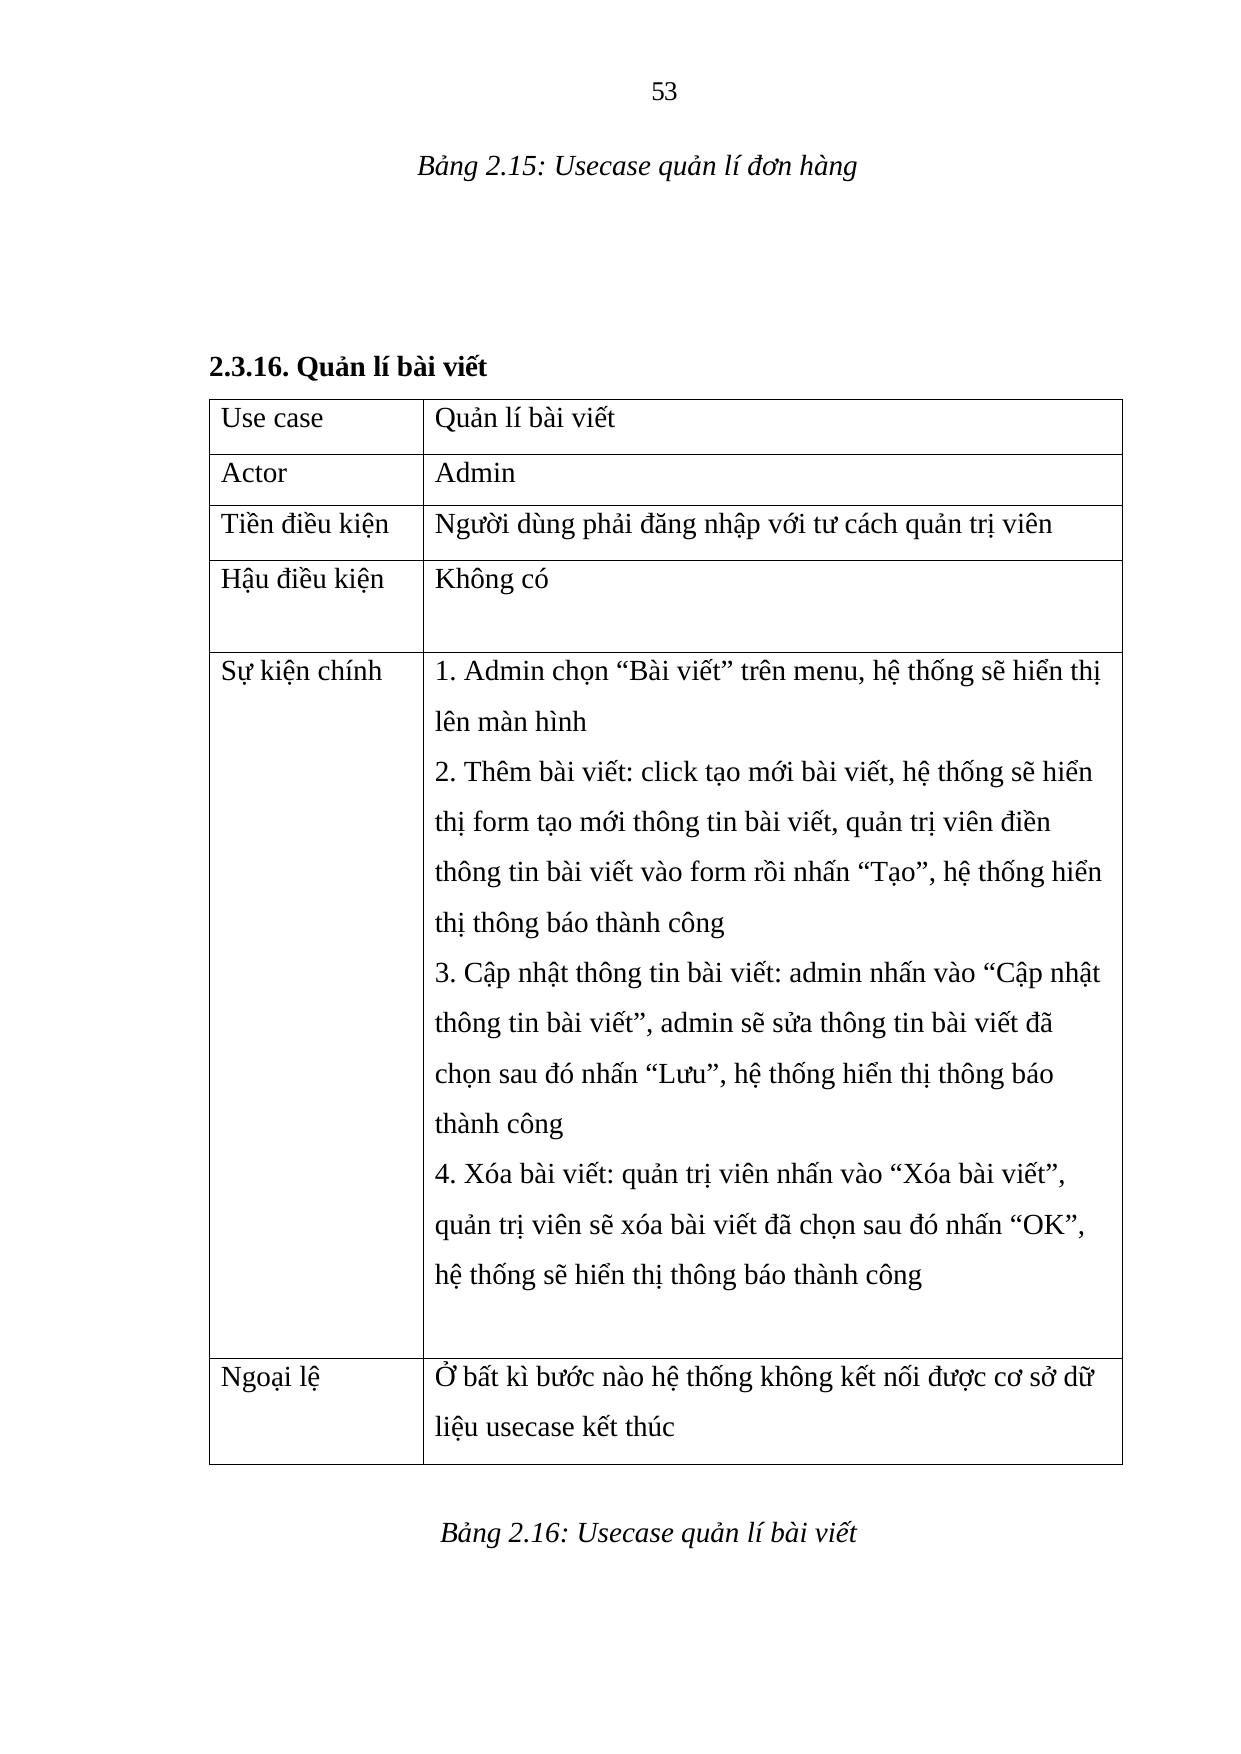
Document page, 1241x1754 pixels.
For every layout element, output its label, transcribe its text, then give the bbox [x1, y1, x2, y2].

table_cell Sự kiện chính [210, 653, 423, 1358]
table_cell Ngoại lệ [210, 1359, 423, 1464]
subtitle Quản lí bài viết [209, 349, 1122, 382]
table_cell Người dùng phải đăng nhập với tư cách quản trị viên [424, 506, 1122, 560]
table_cell Tiền điều kiện [210, 506, 423, 560]
text Bảng 2.15: Usecase quản lí đơn hàng [177, 148, 1100, 181]
table_cell Hậu điều kiện [210, 561, 423, 652]
table_cell 1. Admin chọn “Bài viết” trên menu, hệ thống sẽ hiển thị lên màn hình 2. Thêm bài viết: click tạo mới bài viết, hệ thống sẽ hiển thị form tạo mới thông tin bài viết, quản trị viên điền thông tin bài viết vào form rồi nhấn “Tạo”, hệ thống hiển thị thông báo thành công 3. Cập nhật thông tin bài viết: admin nhấn vào “Cập nhật thông tin bài viết”, admin sẽ sửa thông tin bài viết đã chọn sau đó nhấn “Lưu”, hệ thống hiển thị thông báo thành công 4. Xóa bài viết: quản trị viên nhấn vào “Xóa bài viết”, quản trị viên sẽ xóa bài viết đã chọn sau đó nhấn “OK”, hệ thống sẽ hiển thị thông báo thành công [424, 653, 1122, 1358]
table_header Use case [210, 400, 423, 454]
table_cell Actor [210, 455, 423, 505]
table_cell Ở bất kì bước nào hệ thống không kết nối được cơ sở dữ liệu usecase kết thúc [424, 1359, 1122, 1464]
table_header Quản lí bài viết [424, 400, 1122, 454]
table_cell Admin [424, 455, 1122, 505]
text Bảng 2.16: Usecase quản lí bài viết [177, 1515, 1122, 1549]
table_cell Không có [424, 561, 1122, 652]
